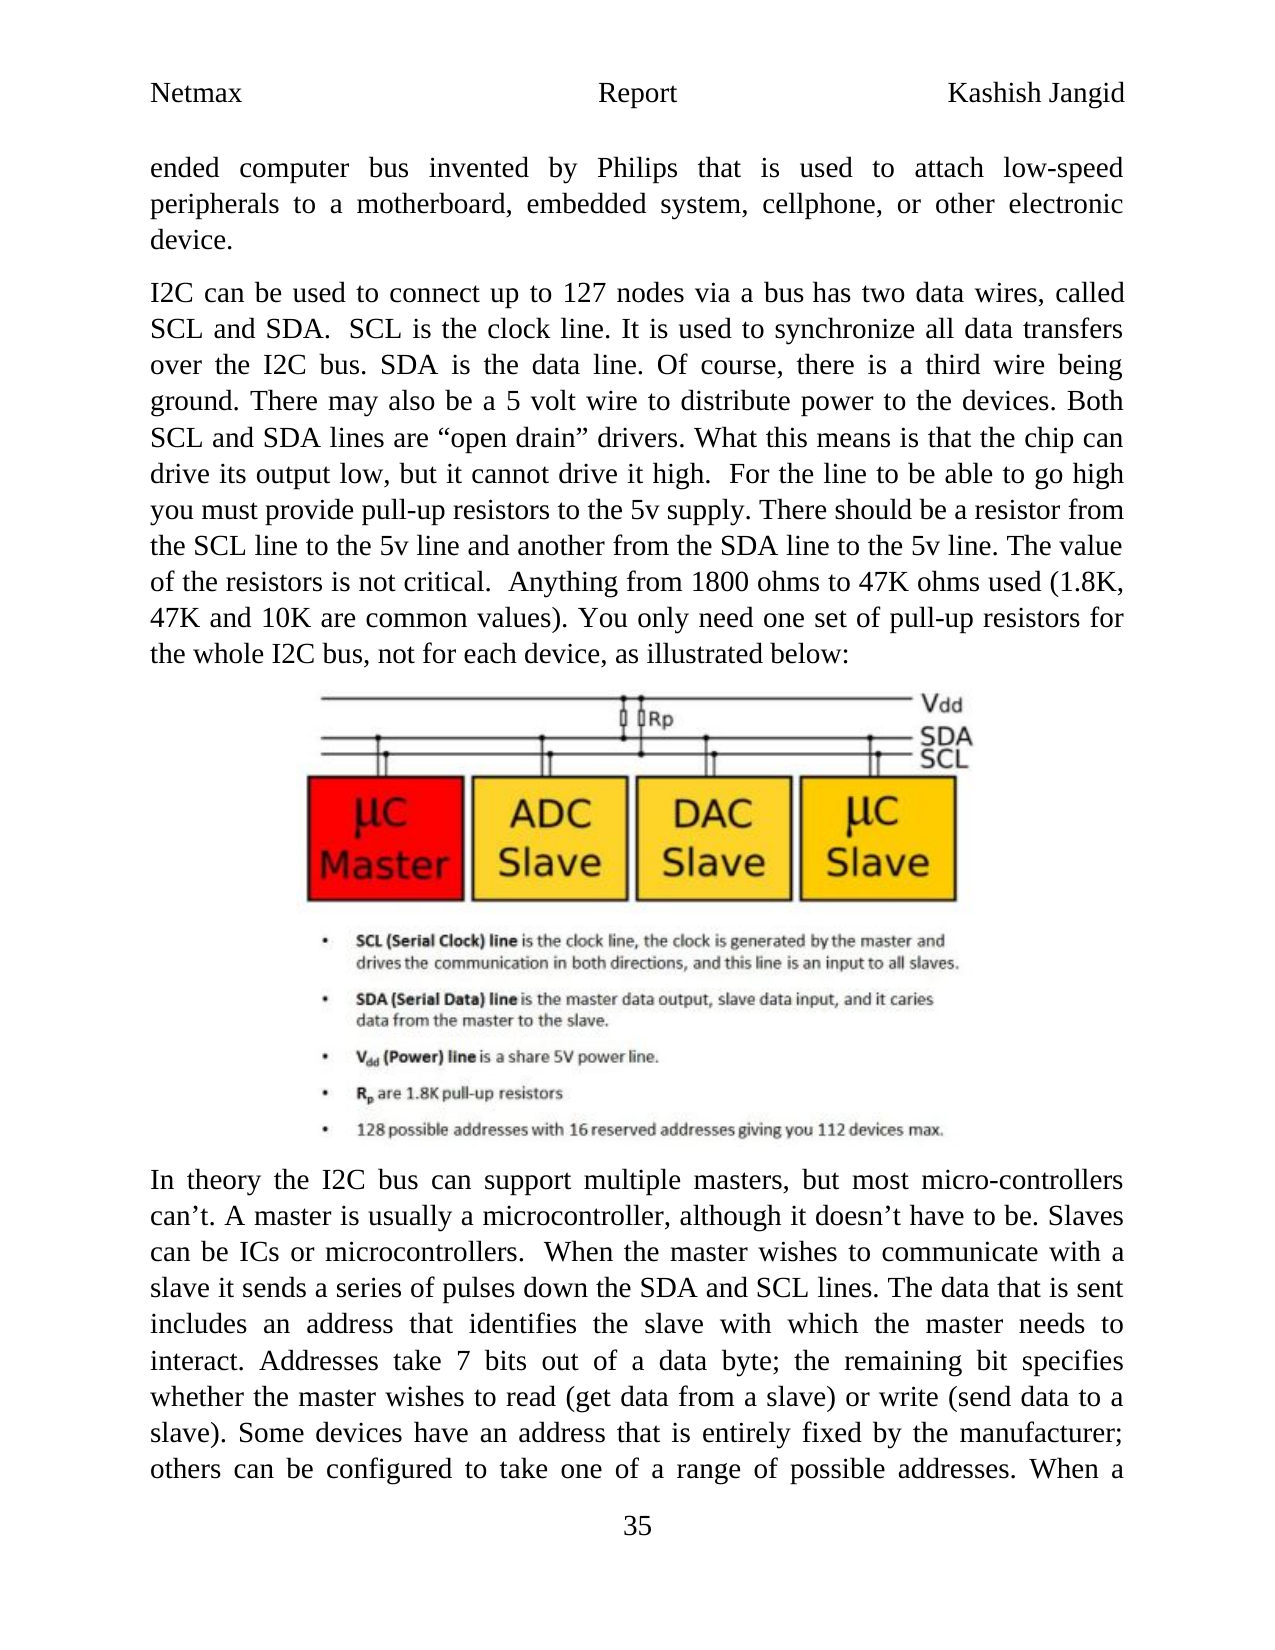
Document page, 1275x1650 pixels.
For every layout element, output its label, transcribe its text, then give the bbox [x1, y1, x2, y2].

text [150, 150, 1125, 256]
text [150, 1162, 1125, 1485]
picture [296, 689, 979, 1147]
text I2C can be used to connect up to 127 nodes via a bus has two data wires, called SCL and SDA. SCL is the clock line. It is used to synchronize all data transfers over the I2C bus. SDA is the data line. Of course, there is a third wire being ground. There may also be a 5 volt wire to distribute power to the devices. Both SCL and SDA lines are “open drain” drivers. What this means is that the chip can drive its output low, but it cannot drive it high. For the line to be able to go high you must provide pull-up resistors to the 5v supply. There should be a resistor from the SCL line to the 5v line and another from the SDA line to the 5v line. The value of the resistors is not critical. Anything from 1800 ohms to 47K ohms used (1.8K, 47K and 10K are common values). You only need one set of pull-up resistors for the whole I2C bus, not for each device, as illustrated below: [150, 275, 1125, 670]
